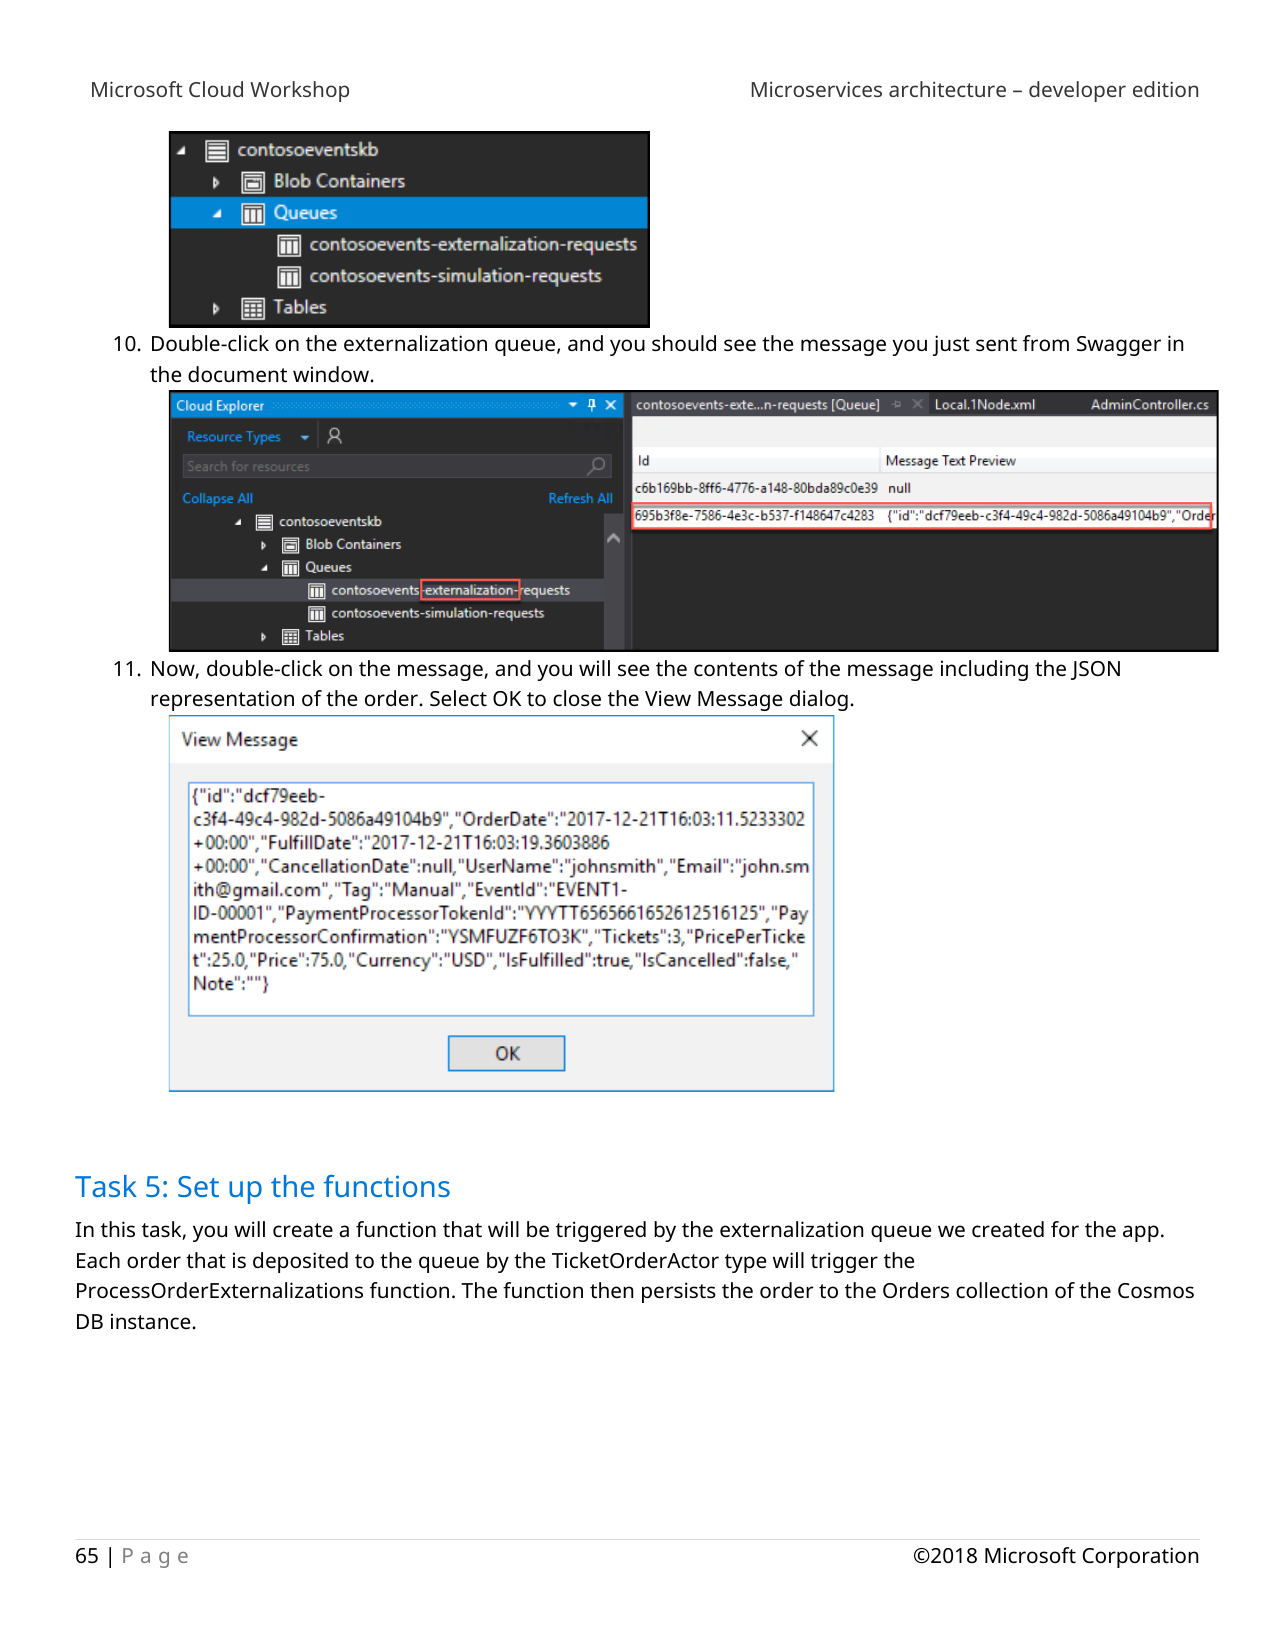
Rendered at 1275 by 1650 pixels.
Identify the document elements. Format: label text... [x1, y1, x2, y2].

list Now, double-click on the message, and you will see the contents of the message including the JSON representation of the order. Select OK to close the View Message dialog. [112, 654, 1200, 1092]
text In this task, you will create a function that will be triggered by the externalization queue we created for the app. Each order that is deposited to the queue by the TicketOrderActor type will trigger the ProcessOrderExternalizations function. The function then persists the order to the Orders collection of the Cosmos DB instance. [75, 1215, 1200, 1336]
subtitle Task 5: Set up the functions [75, 1166, 1200, 1206]
list Double-click on the externalization queue, and you should see the message you just sent from Swagger in the document window. [112, 329, 1200, 652]
